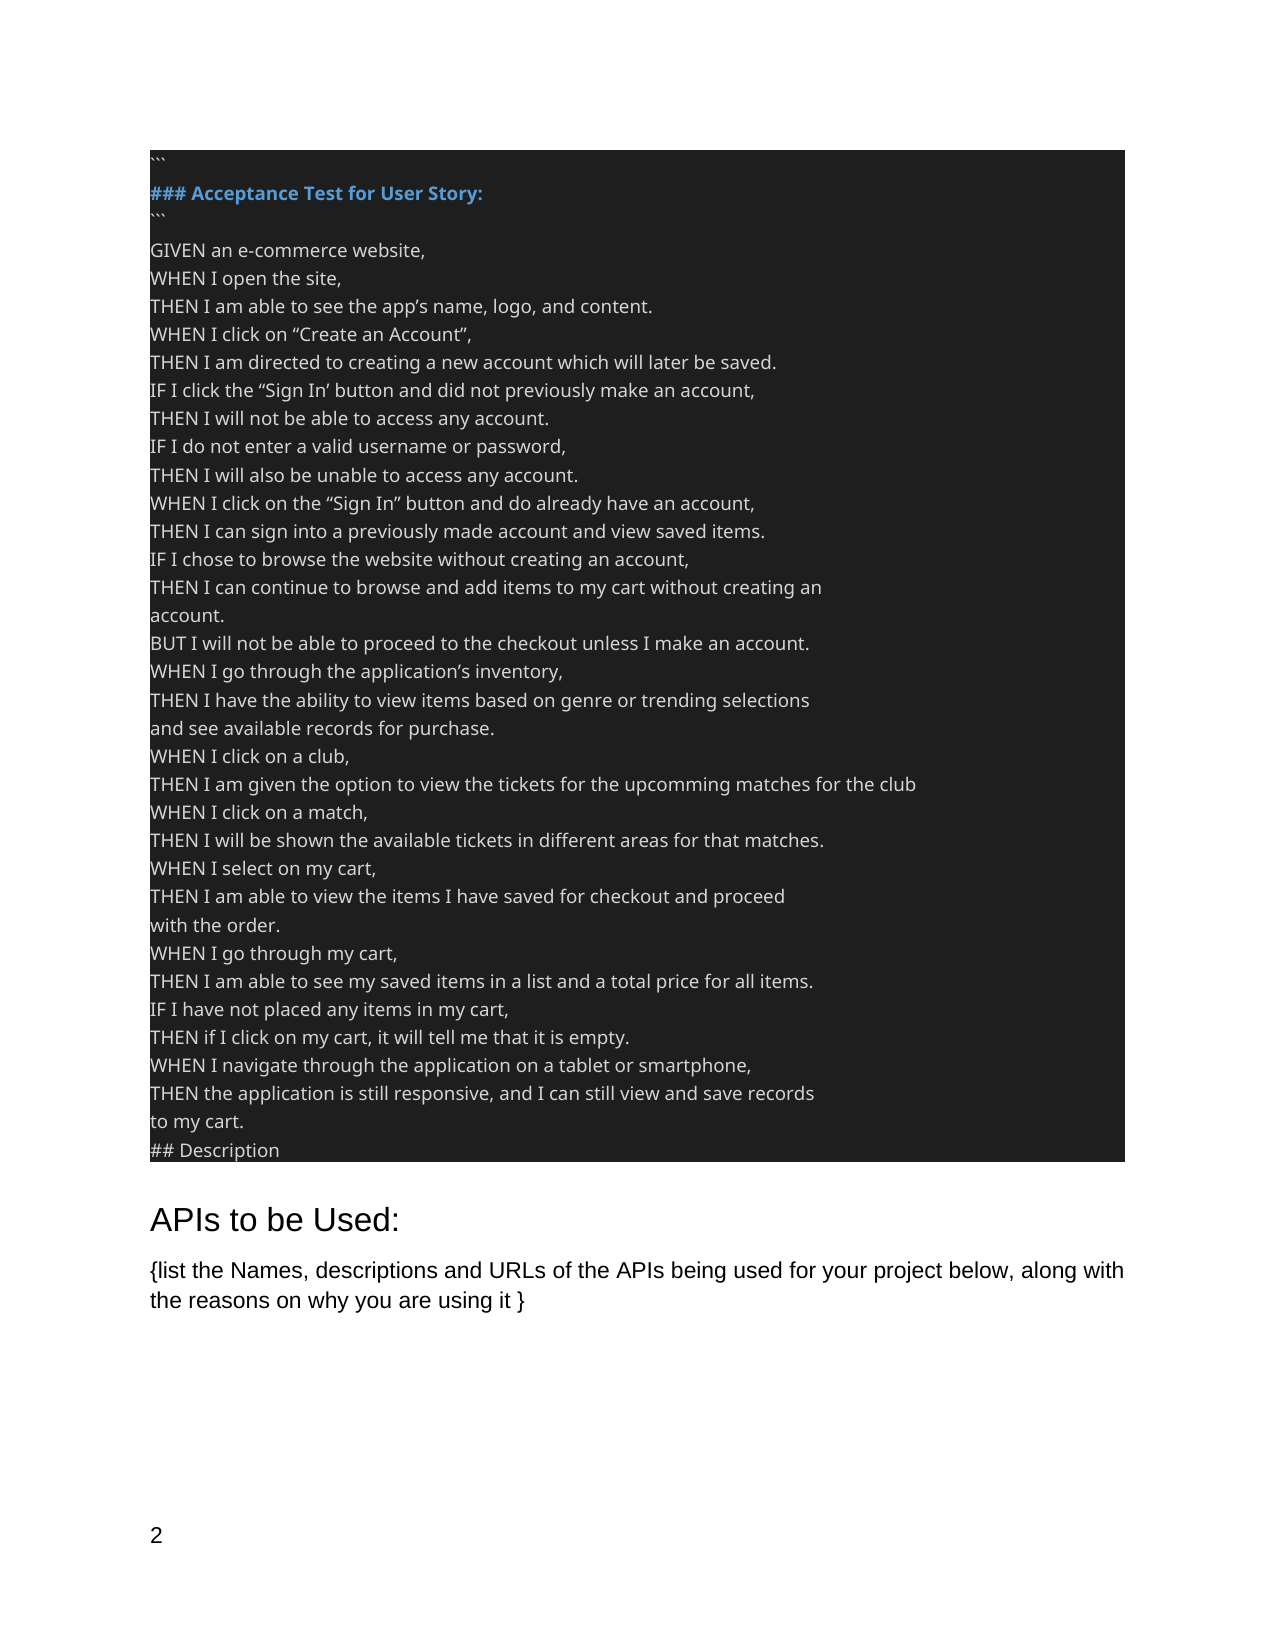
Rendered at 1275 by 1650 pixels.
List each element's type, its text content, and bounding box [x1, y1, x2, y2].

text WHEN I click on a club, [150, 741, 1125, 769]
text IF I chose to browse the website without creating an account, [150, 544, 1125, 572]
text THEN I will not be able to access any account. [150, 403, 1125, 431]
text ``` [150, 206, 1125, 234]
text IF I have not placed any items in my cart, [150, 994, 1125, 1022]
text THEN I am able to see the app’s name, logo, and content. [150, 291, 1125, 319]
subtitle APIs to be Used: [150, 1200, 1125, 1238]
text THEN I am able to see my saved items in a list and a total price for all items. [150, 966, 1125, 994]
text account. [150, 600, 1125, 628]
text WHEN I click on a match, [150, 797, 1125, 825]
text IF I do not enter a valid username or password, [150, 431, 1125, 459]
text THEN I will be shown the available tickets in different areas for that matches. [150, 825, 1125, 853]
text THEN I can continue to browse and add items to my cart without creating an [150, 572, 1125, 600]
text GIVEN an e-commerce website, [150, 234, 1125, 262]
text THEN if I click on my cart, it will tell me that it is empty. [150, 1022, 1125, 1050]
text WHEN I click on “Create an Account”, [150, 319, 1125, 347]
text THEN the application is still responsive, and I can still view and save records [150, 1078, 1125, 1106]
text THEN I am given the option to view the tickets for the upcomming matches for the club [150, 769, 1125, 797]
text WHEN I navigate through the application on a tablet or smartphone, [150, 1050, 1125, 1078]
text WHEN I open the site, [150, 262, 1125, 291]
text THEN I am directed to creating a new account which will later be saved. [150, 347, 1125, 375]
text THEN I will also be unable to access any account. [150, 459, 1125, 487]
text THEN I have the ability to view items based on genre or trending selections [150, 684, 1125, 712]
text IF I click the “Sign In’ button and did not previously make an account, [150, 375, 1125, 403]
text to my cart. [150, 1106, 1125, 1134]
text WHEN I go through my cart, [150, 937, 1125, 966]
text and see available records for purchase. [150, 712, 1125, 741]
text with the order. [150, 909, 1125, 937]
text BUT I will not be able to proceed to the checkout unless I make an account. [150, 628, 1125, 656]
text WHEN I go through the application’s inventory, [150, 656, 1125, 684]
text THEN I can sign into a previously made account and view saved items. [150, 516, 1125, 544]
text ``` [150, 150, 1125, 178]
text ## Description [150, 1134, 1125, 1162]
text ### Acceptance Test for User Story: [150, 178, 1125, 206]
text WHEN I click on the “Sign In” button and do already have an account, [150, 487, 1125, 516]
text {list the Names, descriptions and URLs of the APIs being used for your project below, along with the reasons on why you are using it } [150, 1257, 1125, 1313]
text THEN I am able to view the items I have saved for checkout and proceed [150, 881, 1125, 909]
text WHEN I select on my cart, [150, 853, 1125, 881]
